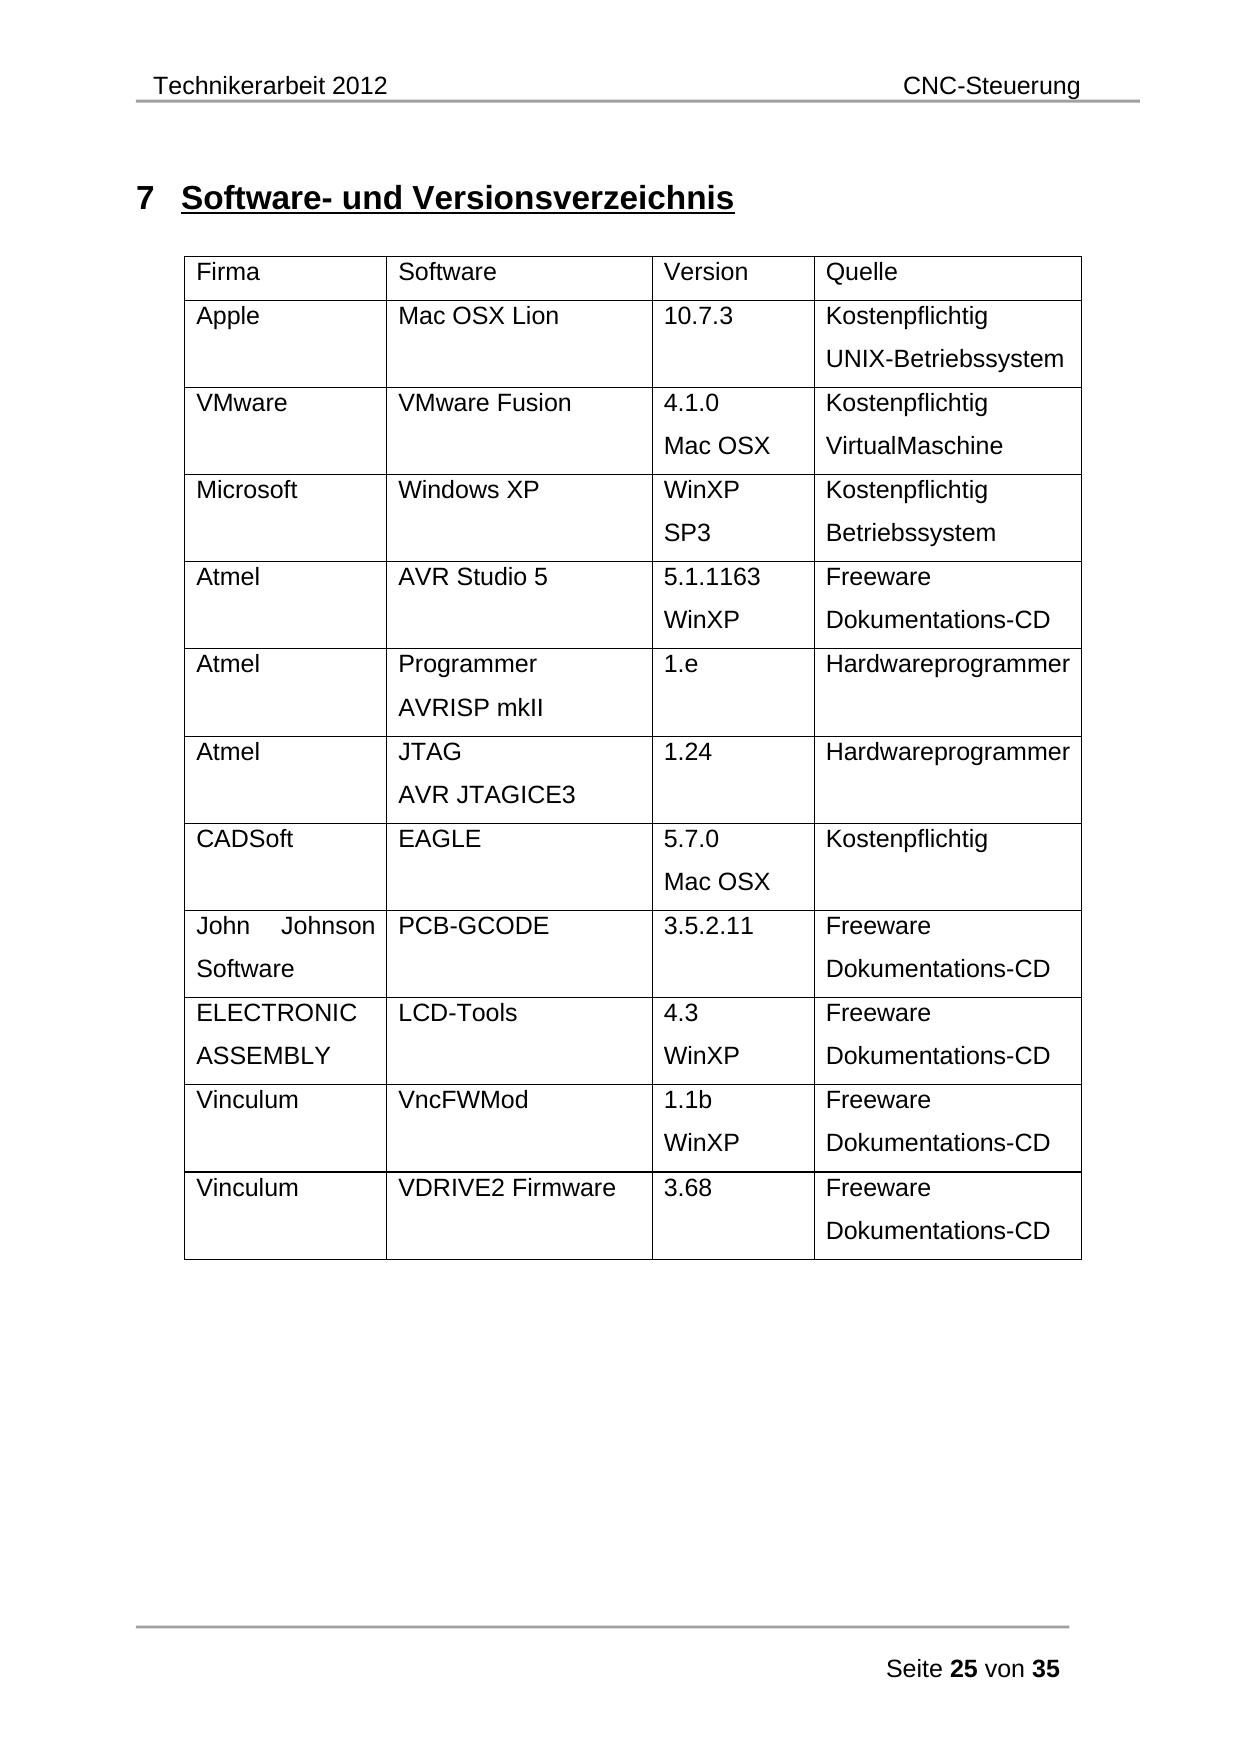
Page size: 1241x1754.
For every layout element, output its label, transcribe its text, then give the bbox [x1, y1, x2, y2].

table_cell John Johnson Software [185, 911, 386, 997]
table_cell Apple [185, 301, 386, 387]
table_cell AVR Studio 5 [387, 562, 652, 648]
table_cell Atmel [185, 737, 386, 823]
table_cell EAGLE [387, 824, 652, 910]
table_cell 5.1.1163 WinXP [653, 562, 814, 648]
table_cell Kostenpflichtig [815, 824, 1081, 910]
table_cell Freeware Dokumentations-CD [815, 562, 1081, 648]
table_cell 4.3 WinXP [653, 998, 814, 1084]
table_cell Freeware Dokumentations-CD [815, 911, 1081, 997]
table_cell Kostenpflichtig Betriebssystem [815, 475, 1081, 561]
table_header Quelle [815, 257, 1081, 299]
table_cell Programmer AVRISP mkII [387, 649, 652, 736]
table_cell Freeware Dokumentations-CD [815, 998, 1081, 1084]
table_header Version [653, 257, 814, 299]
table_cell 5.7.0 Mac OSX [653, 824, 814, 910]
table_cell Hardwareprogrammer [815, 737, 1081, 823]
table_cell VMware Fusion [387, 388, 652, 474]
table_cell Freeware Dokumentations-CD [815, 1085, 1081, 1171]
table_cell 1.1b WinXP [653, 1085, 814, 1171]
table_cell Freeware Dokumentations-CD [815, 1173, 1081, 1259]
table_cell Vinculum [185, 1085, 386, 1171]
table_cell CADSoft [185, 824, 386, 910]
table_cell VDRIVE2 Firmware [387, 1173, 652, 1259]
table_cell 3.5.2.11 [653, 911, 814, 997]
table_cell 4.1.0 Mac OSX [653, 388, 814, 474]
table_header Software [387, 257, 652, 299]
table_cell Hardwareprogrammer [815, 649, 1081, 736]
table_cell JTAG AVR JTAGICE3 [387, 737, 652, 823]
table_cell Mac OSX Lion [387, 301, 652, 387]
table_cell Kostenpflichtig VirtualMaschine [815, 388, 1081, 474]
table_cell PCB-GCODE [387, 911, 652, 997]
table_cell Vinculum [185, 1173, 386, 1259]
table_cell LCD-Tools [387, 998, 652, 1084]
table_cell ELECTRONIC ASSEMBLY [185, 998, 386, 1084]
table_cell 10.7.3 [653, 301, 814, 387]
table_cell 3.68 [653, 1173, 814, 1259]
table_cell VncFWMod [387, 1085, 652, 1171]
table_cell 1.24 [653, 737, 814, 823]
table_cell Microsoft [185, 475, 386, 561]
subtitle Software- und Versionsverzeichnis [136, 178, 1140, 217]
table_cell Atmel [185, 649, 386, 736]
table_cell Kostenpflichtig UNIX-Betriebssystem [815, 301, 1081, 387]
table_header Firma [185, 257, 386, 299]
table_cell VMware [185, 388, 386, 474]
table_cell 1.e [653, 649, 814, 736]
table_cell Atmel [185, 562, 386, 648]
table_cell Windows XP [387, 475, 652, 561]
table_cell WinXP SP3 [653, 475, 814, 561]
